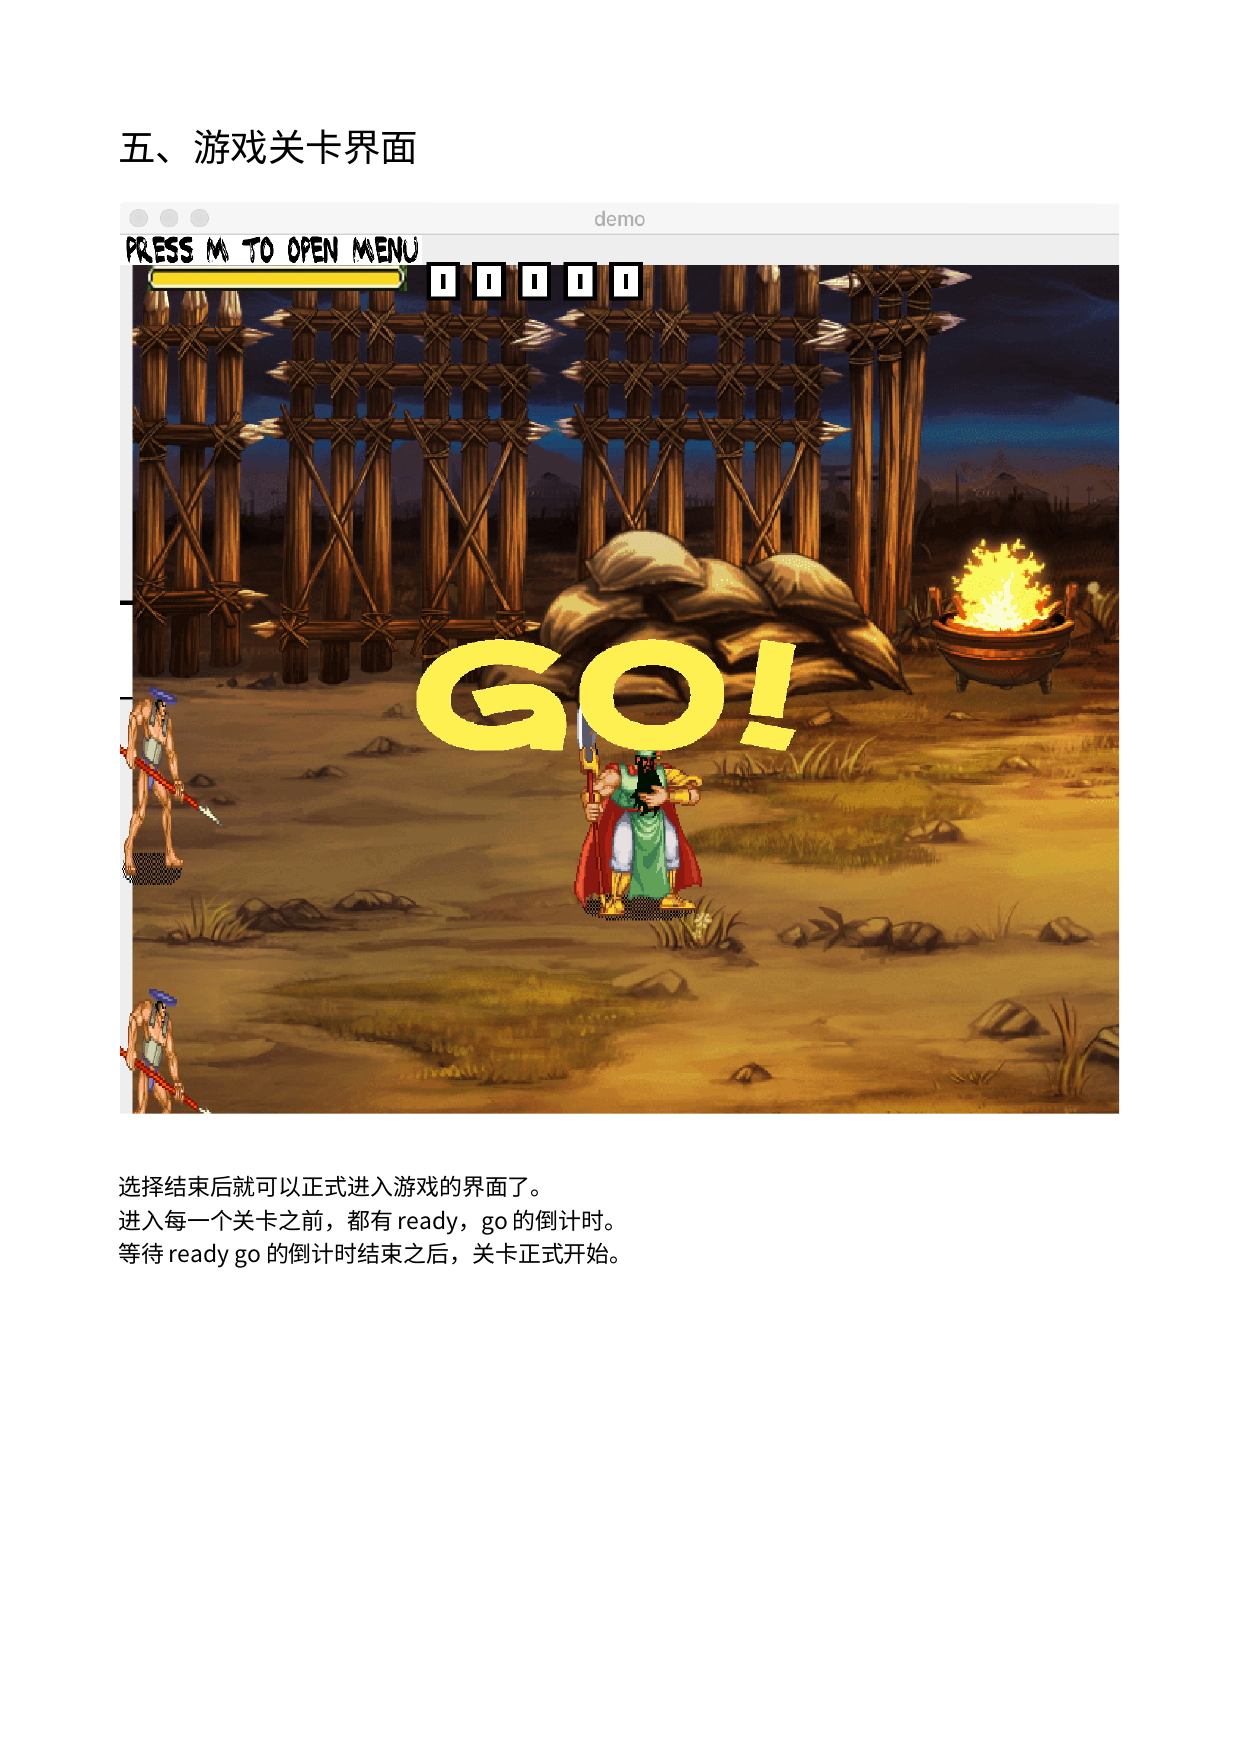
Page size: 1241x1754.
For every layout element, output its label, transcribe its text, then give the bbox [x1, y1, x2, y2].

text 五、游戏关卡界面 [118, 118, 1122, 172]
text 等待ready go的倒计时结束之后，关卡正式开始。 [118, 1202, 1122, 1236]
picture [117, 201, 1120, 1111]
text 进入每一个关卡之前，都有ready，go的倒计时。 [118, 1169, 1122, 1202]
